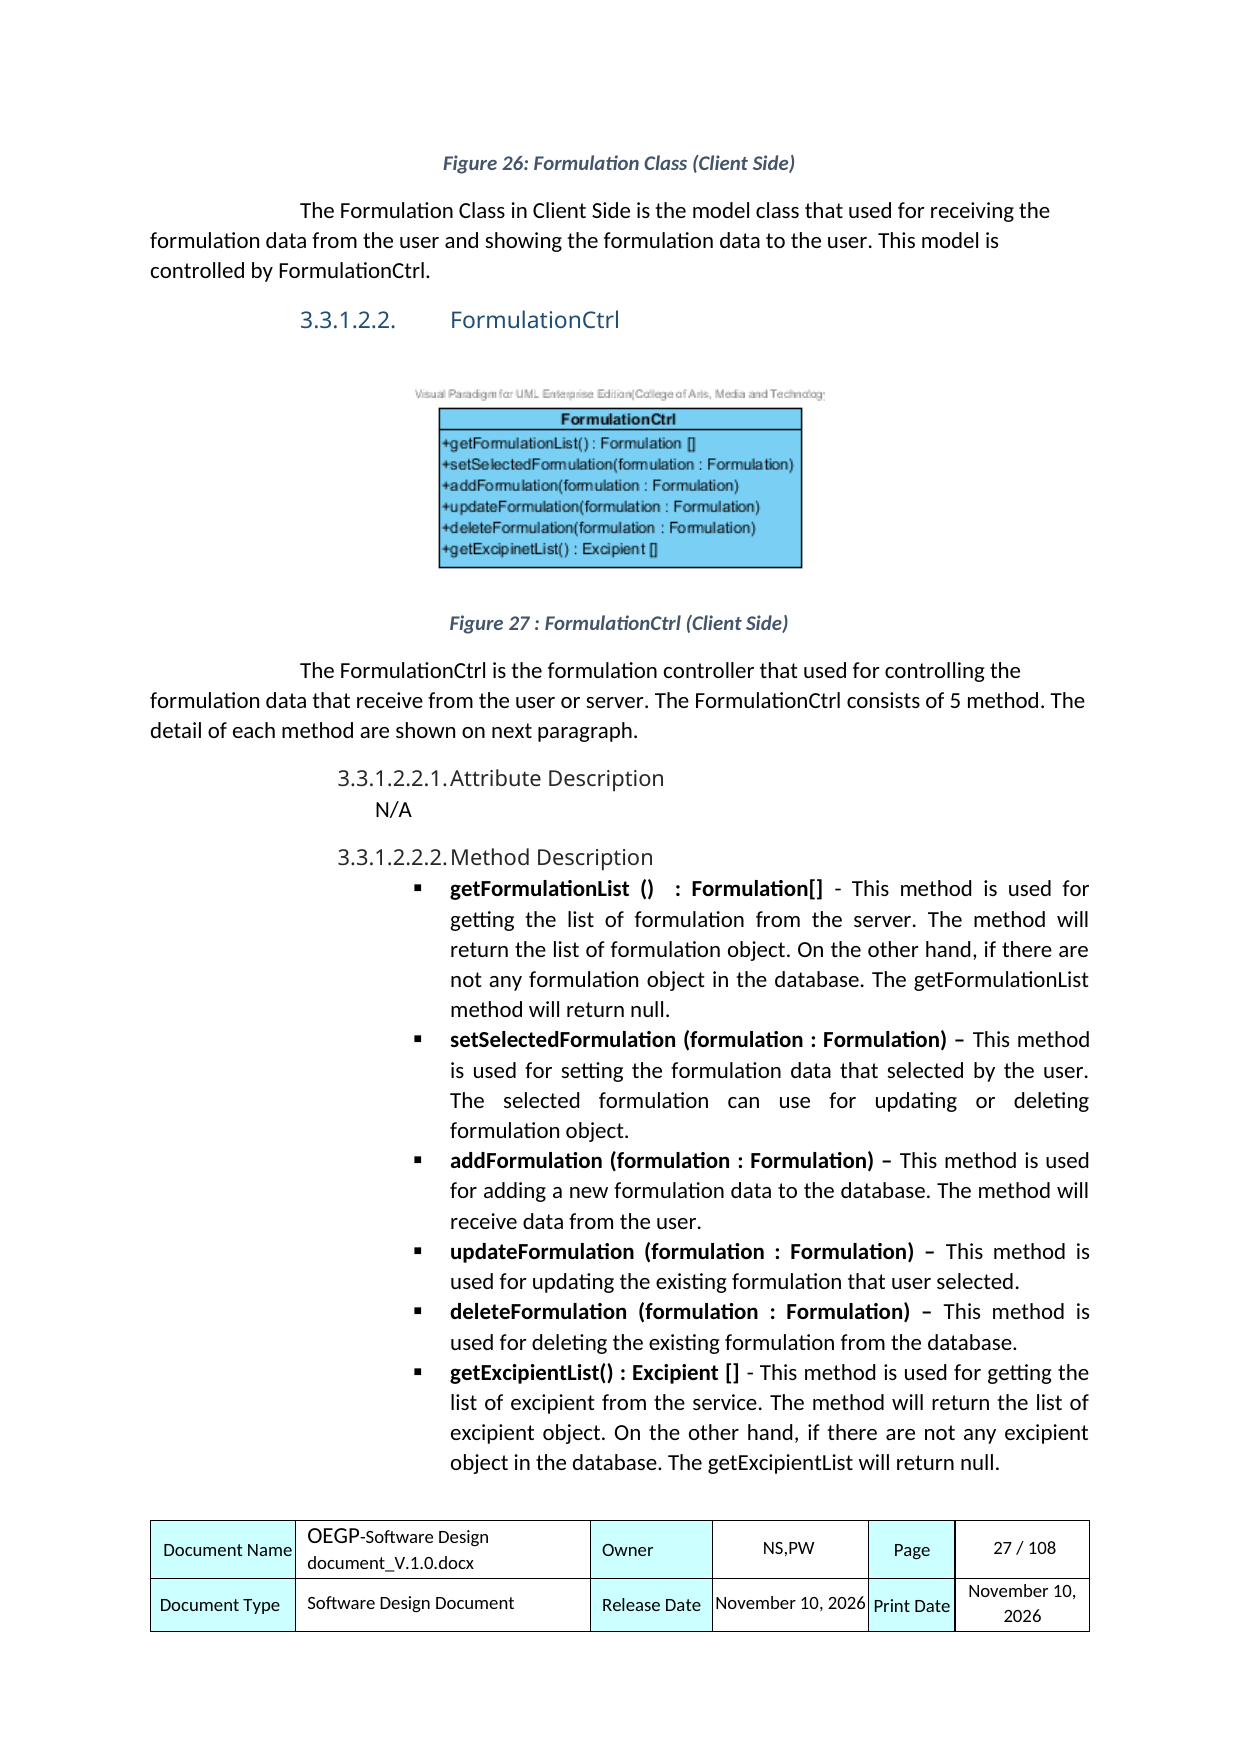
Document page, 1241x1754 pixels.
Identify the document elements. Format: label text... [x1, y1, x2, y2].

picture [415, 384, 825, 591]
text Figure 27 : FormulationCtrl (Client Side) [150, 610, 1090, 635]
list addFormulation (formulation : Formulation) – This method is used for adding a new formulation data to the database. The method will receive data from the user. [412, 1146, 1090, 1235]
subtitle FormulationCtrl [300, 303, 1090, 335]
text N/A [150, 796, 1090, 823]
list deleteFormulation (formulation : Formulation) – This method is used for deleting the existing formulation from the database. [412, 1297, 1090, 1356]
list updateFormulation (formulation : Formulation) – This method is used for updating the existing formulation that user selected. [412, 1237, 1090, 1295]
subtitle Attribute Description [337, 763, 1090, 793]
list getFormulationList () : Formulation[] - This method is used for getting the list of formulation from the server. The method will return the list of formulation object. On the other hand, if there are not any formulation object in the database. The getFormulationList method will return null. [412, 874, 1090, 1023]
list setSelectedFormulation (formulation : Formulation) – This method is used for setting the formulation data that selected by the user. The selected formulation can use for updating or deleting formulation object. [412, 1026, 1090, 1144]
text Figure 26: Formulation Class (Client Side) [150, 150, 1090, 175]
text The Formulation Class in Client Side is the model class that used for receiving the formulation data from the user and showing the formulation data to the user. This model is controlled by FormulationCtrl. [150, 196, 1090, 285]
subtitle Method Description [337, 842, 1090, 872]
text The FormulationCtrl is the formulation controller that used for controlling the formulation data that receive from the user or server. The FormulationCtrl consists of 5 method. The detail of each method are shown on next paragraph. [150, 656, 1090, 744]
list getExcipientList() : Excipient [] - This method is used for getting the list of excipient from the service. The method will return the list of excipient object. On the other hand, if there are not any excipient object in the database. The getExcipientList will return null. [412, 1358, 1090, 1476]
